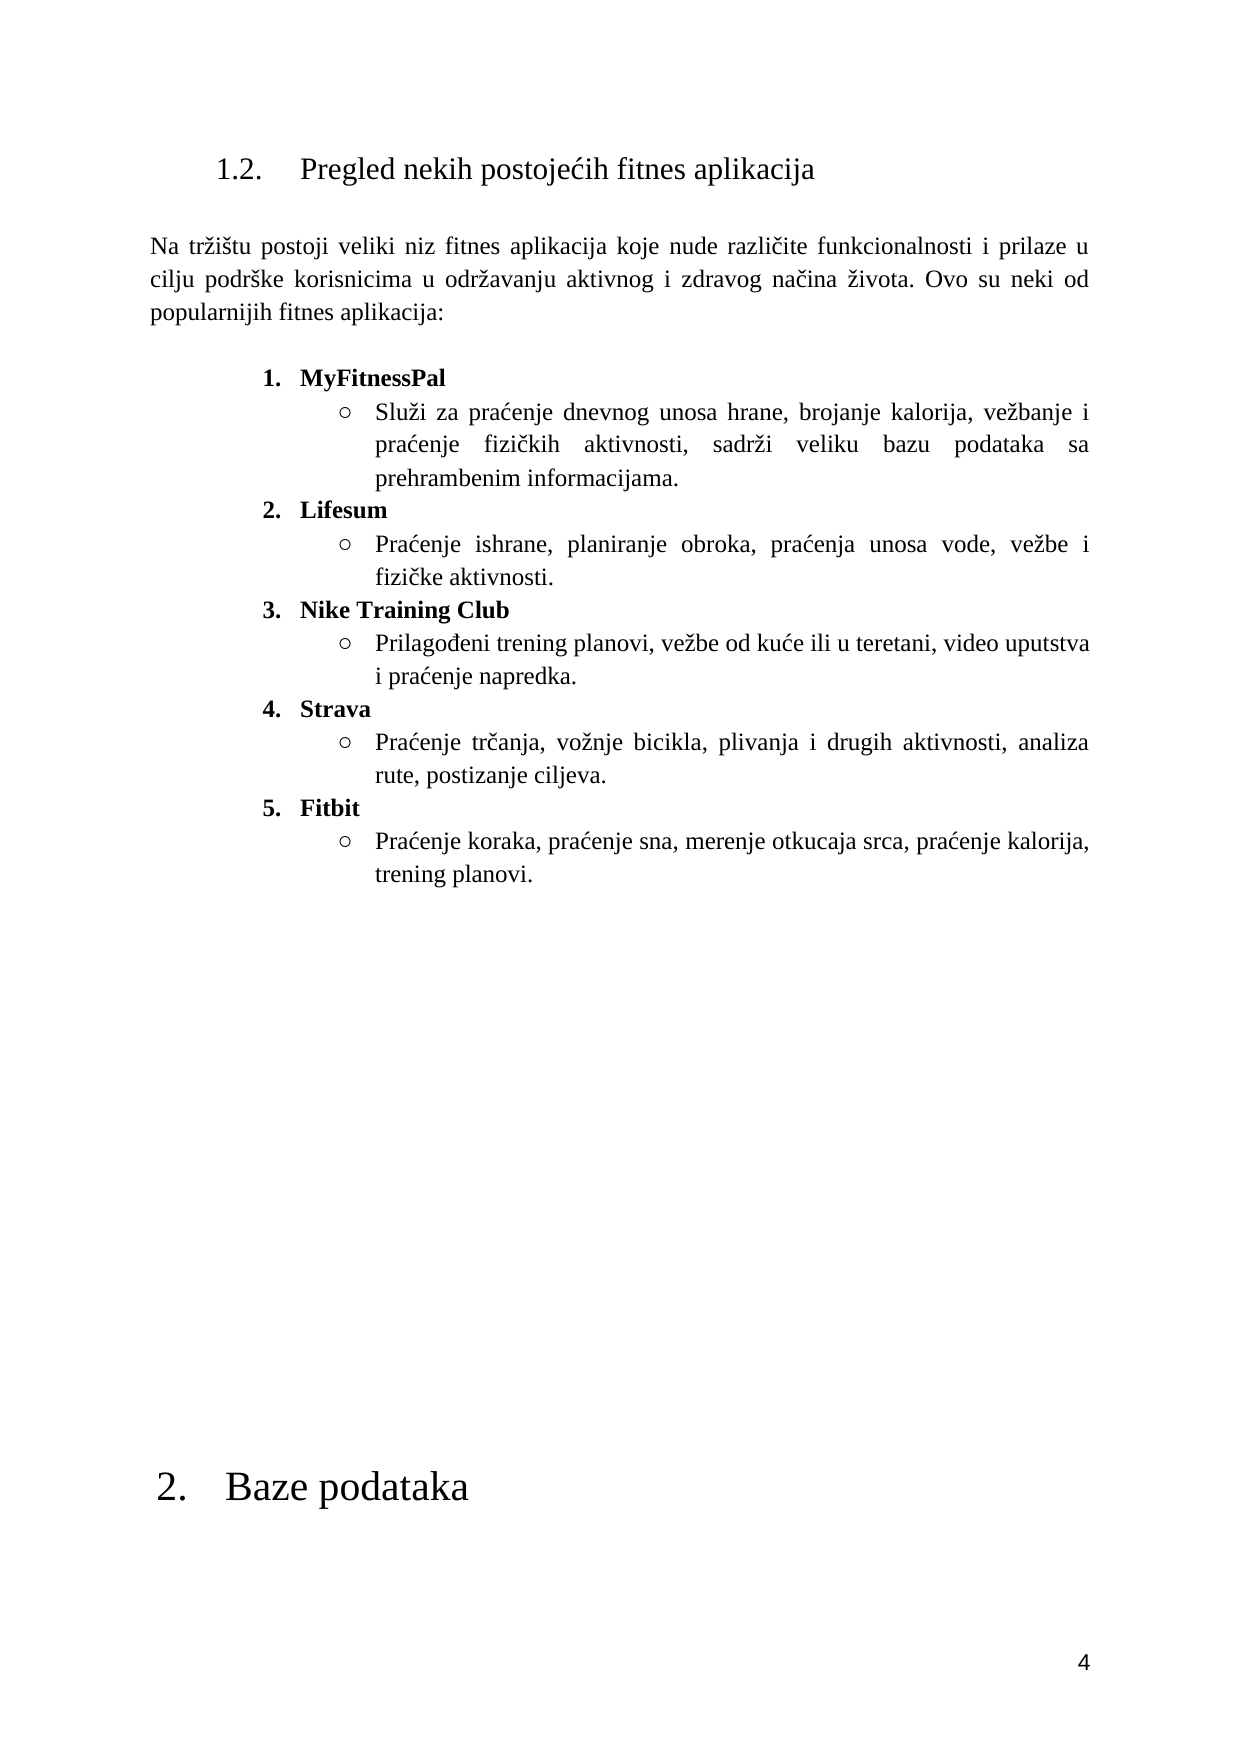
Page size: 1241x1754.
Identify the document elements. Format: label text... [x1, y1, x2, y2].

list Fitbit [262, 793, 1090, 822]
list Praćenje trčanja, vožnje bicikla, plivanja i drugih aktivnosti, analiza rute, postizanje ciljeva. [337, 727, 1090, 788]
list Praćenje koraka, praćenje sna, merenje otkucaja srca, praćenje kalorija, trening planovi. [337, 826, 1090, 888]
list Nike Training Club [262, 595, 1090, 623]
list Lifesum [262, 496, 1090, 524]
list Praćenje ishrane, planiranje obroka, praćenja unosa vode, vežbe i fizičke aktivnosti. [337, 529, 1090, 590]
list MyFitnessPal [262, 363, 1090, 392]
subtitle Pregled nekih postojećih fitnes aplikacija [262, 150, 1090, 186]
list Prilagođeni trening planovi, vežbe od kuće ili u teretani, video uputstva i praćenje napredka. [337, 628, 1090, 689]
text Na tržištu postoji veliki niz fitnes aplikacija koje nude različite funkcionalnosti i prilaze u cilju podrške korisnicima u održavanju aktivnog i zdravog načina života. Ovo su neki od popularnijih fitnes aplikacija: [150, 231, 1090, 326]
subtitle Baze podataka [187, 1462, 1090, 1510]
list Strava [262, 694, 1090, 722]
list Služi za praćenje dnevnog unosa hrane, brojanje kalorija, vežbanje i praćenje fizičkih aktivnosti, sadrži veliku bazu podataka sa prehrambenim informacijama. [337, 397, 1090, 491]
